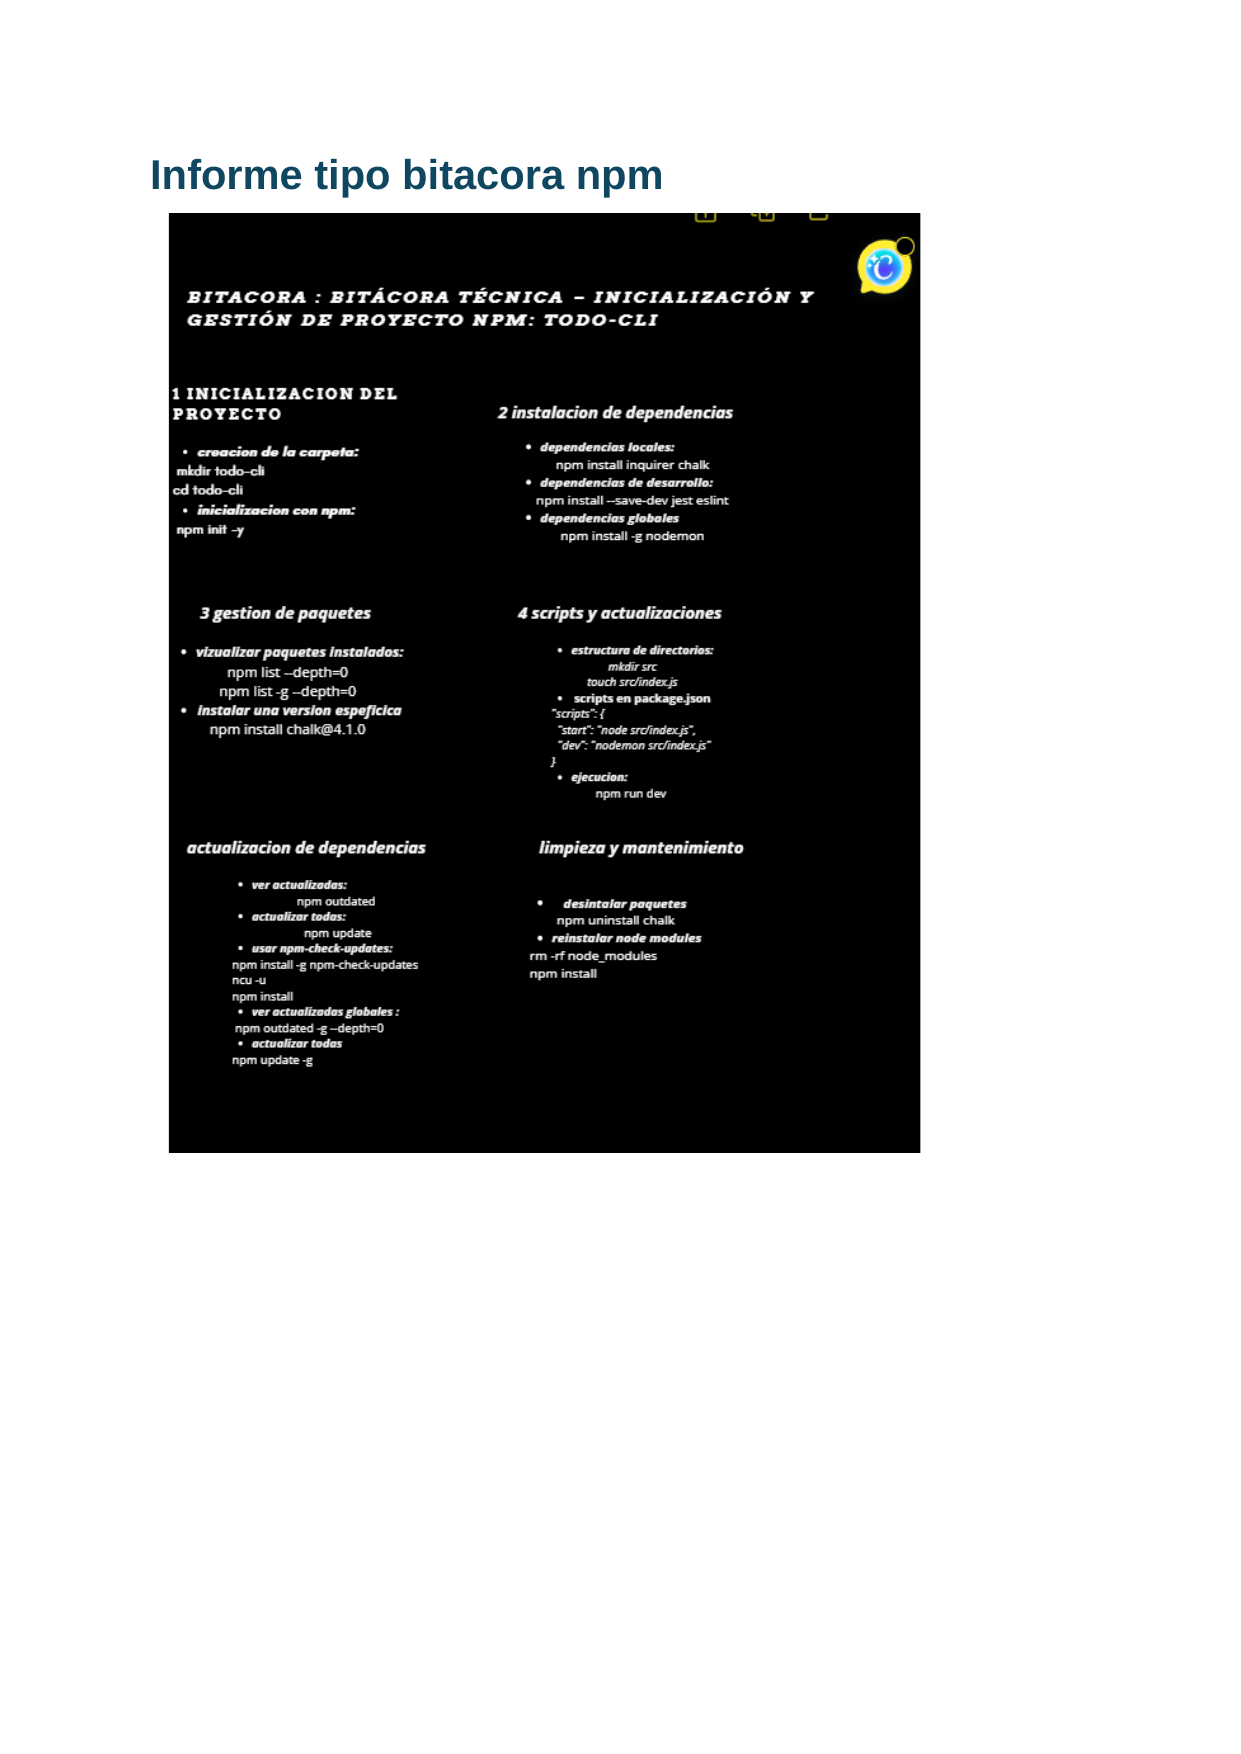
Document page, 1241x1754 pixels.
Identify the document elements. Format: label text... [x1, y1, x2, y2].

subtitle Informe tipo bitacora npm [150, 150, 1090, 198]
